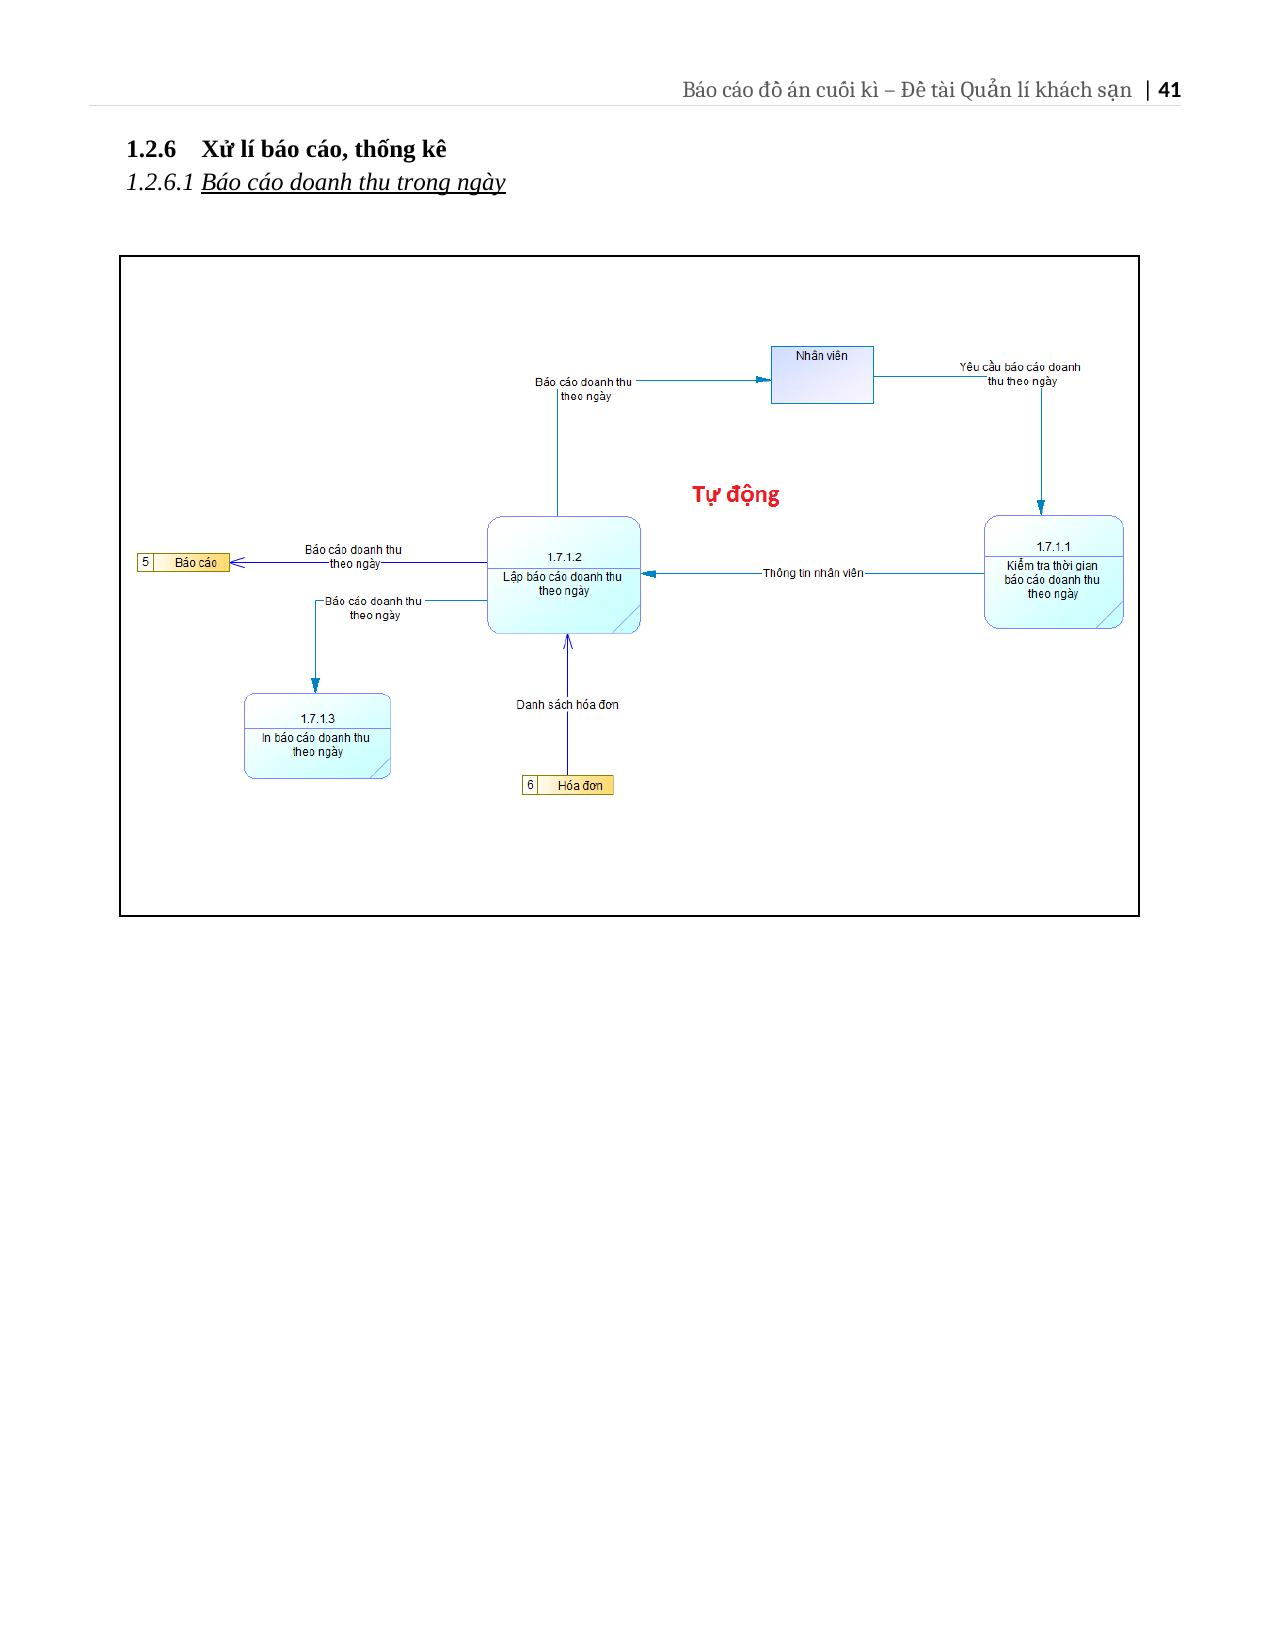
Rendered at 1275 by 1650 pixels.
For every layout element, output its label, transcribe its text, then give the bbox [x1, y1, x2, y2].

picture [121, 257, 1138, 915]
list Báo cáo doanh thu trong ngày [126, 167, 1181, 196]
list Xử lí báo cáo, thống kê [126, 134, 1181, 163]
